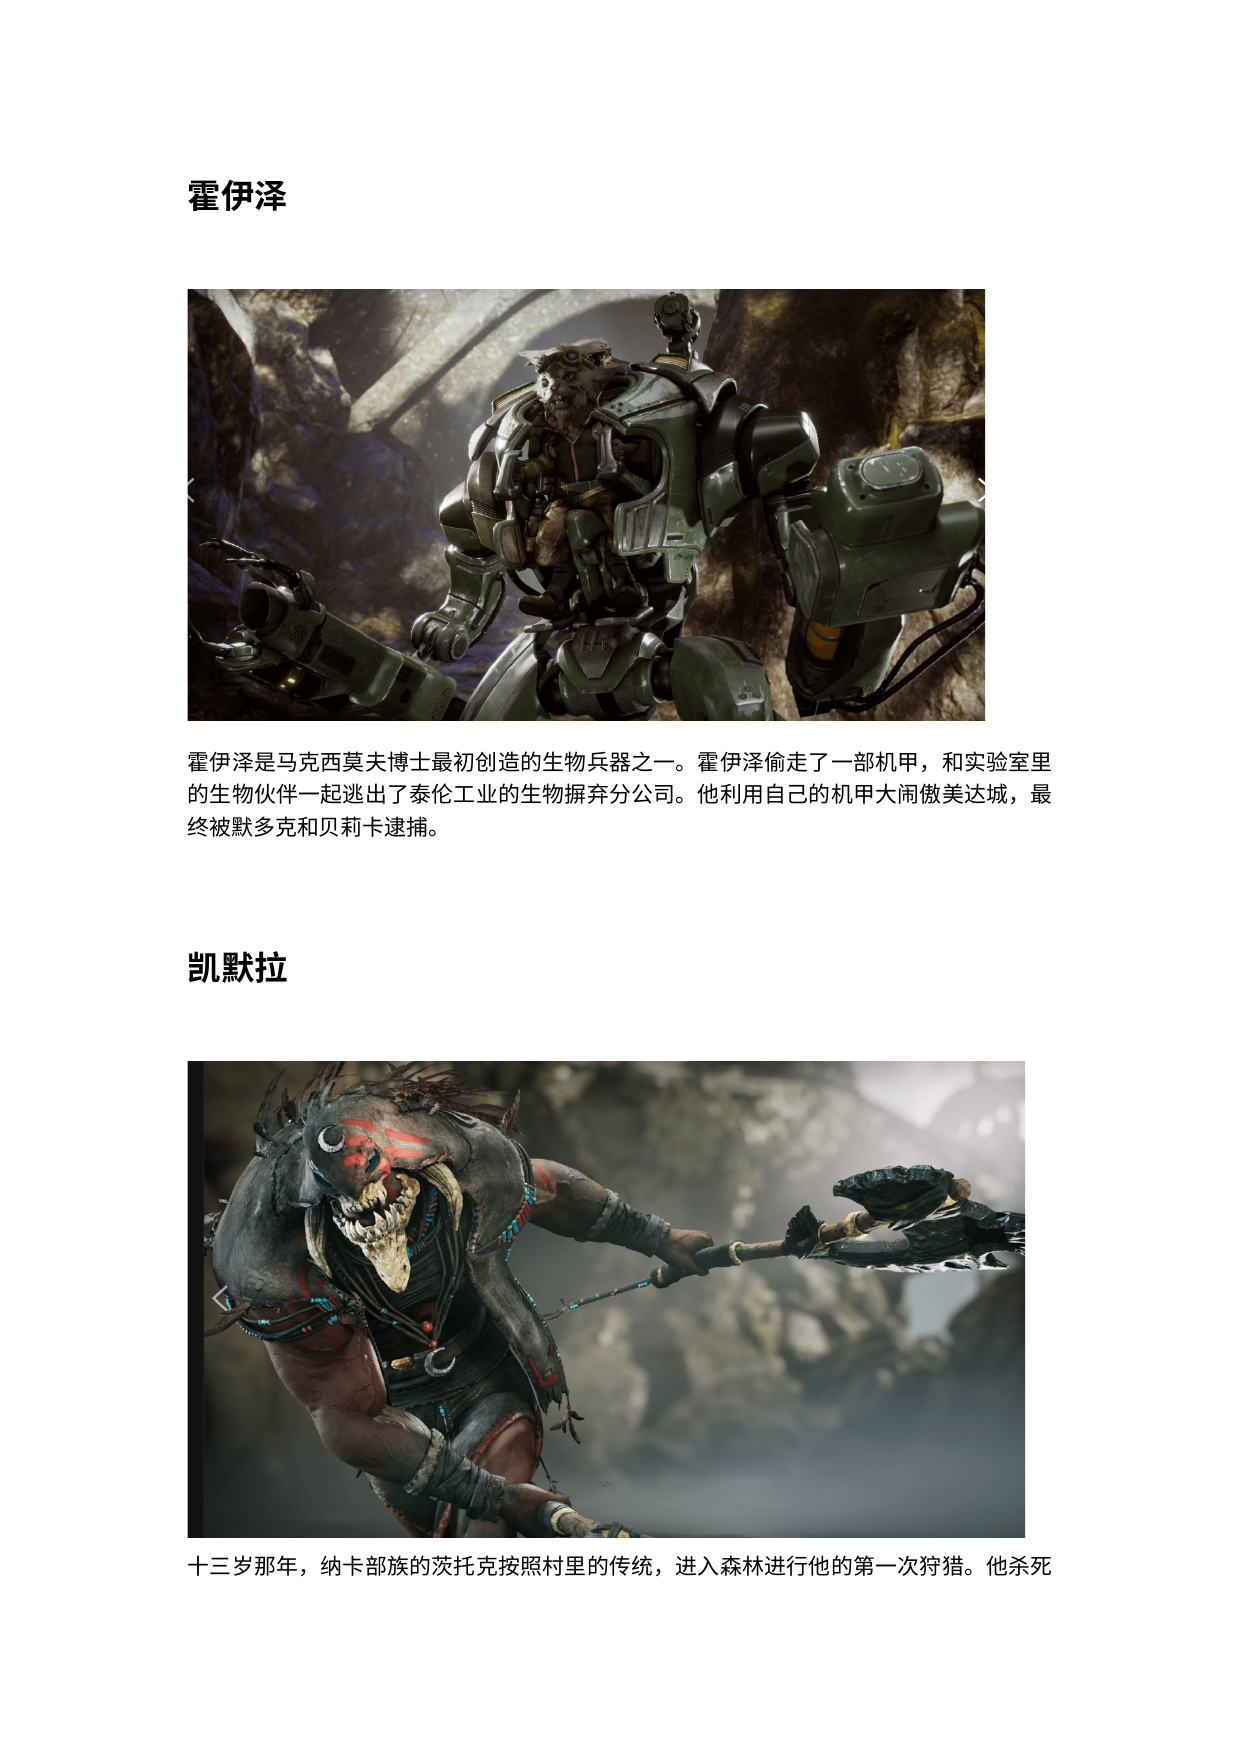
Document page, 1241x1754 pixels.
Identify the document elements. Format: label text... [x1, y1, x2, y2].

subtitle 霍伊泽 [187, 162, 1053, 227]
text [187, 1548, 1053, 1581]
subtitle 凯默拉 [187, 934, 1053, 999]
text 霍伊泽是马克西莫夫博士最初创造的生物兵器之一。霍伊泽偷走了一部机甲，和实验室里的生物伙伴一起逃出了泰伦工业的生物摒弃分公司。他利用自己的机甲大闹傲美达城，最终被默多克和贝莉卡逮捕。 [187, 744, 1053, 842]
picture [187, 289, 986, 721]
picture [187, 1061, 1026, 1538]
